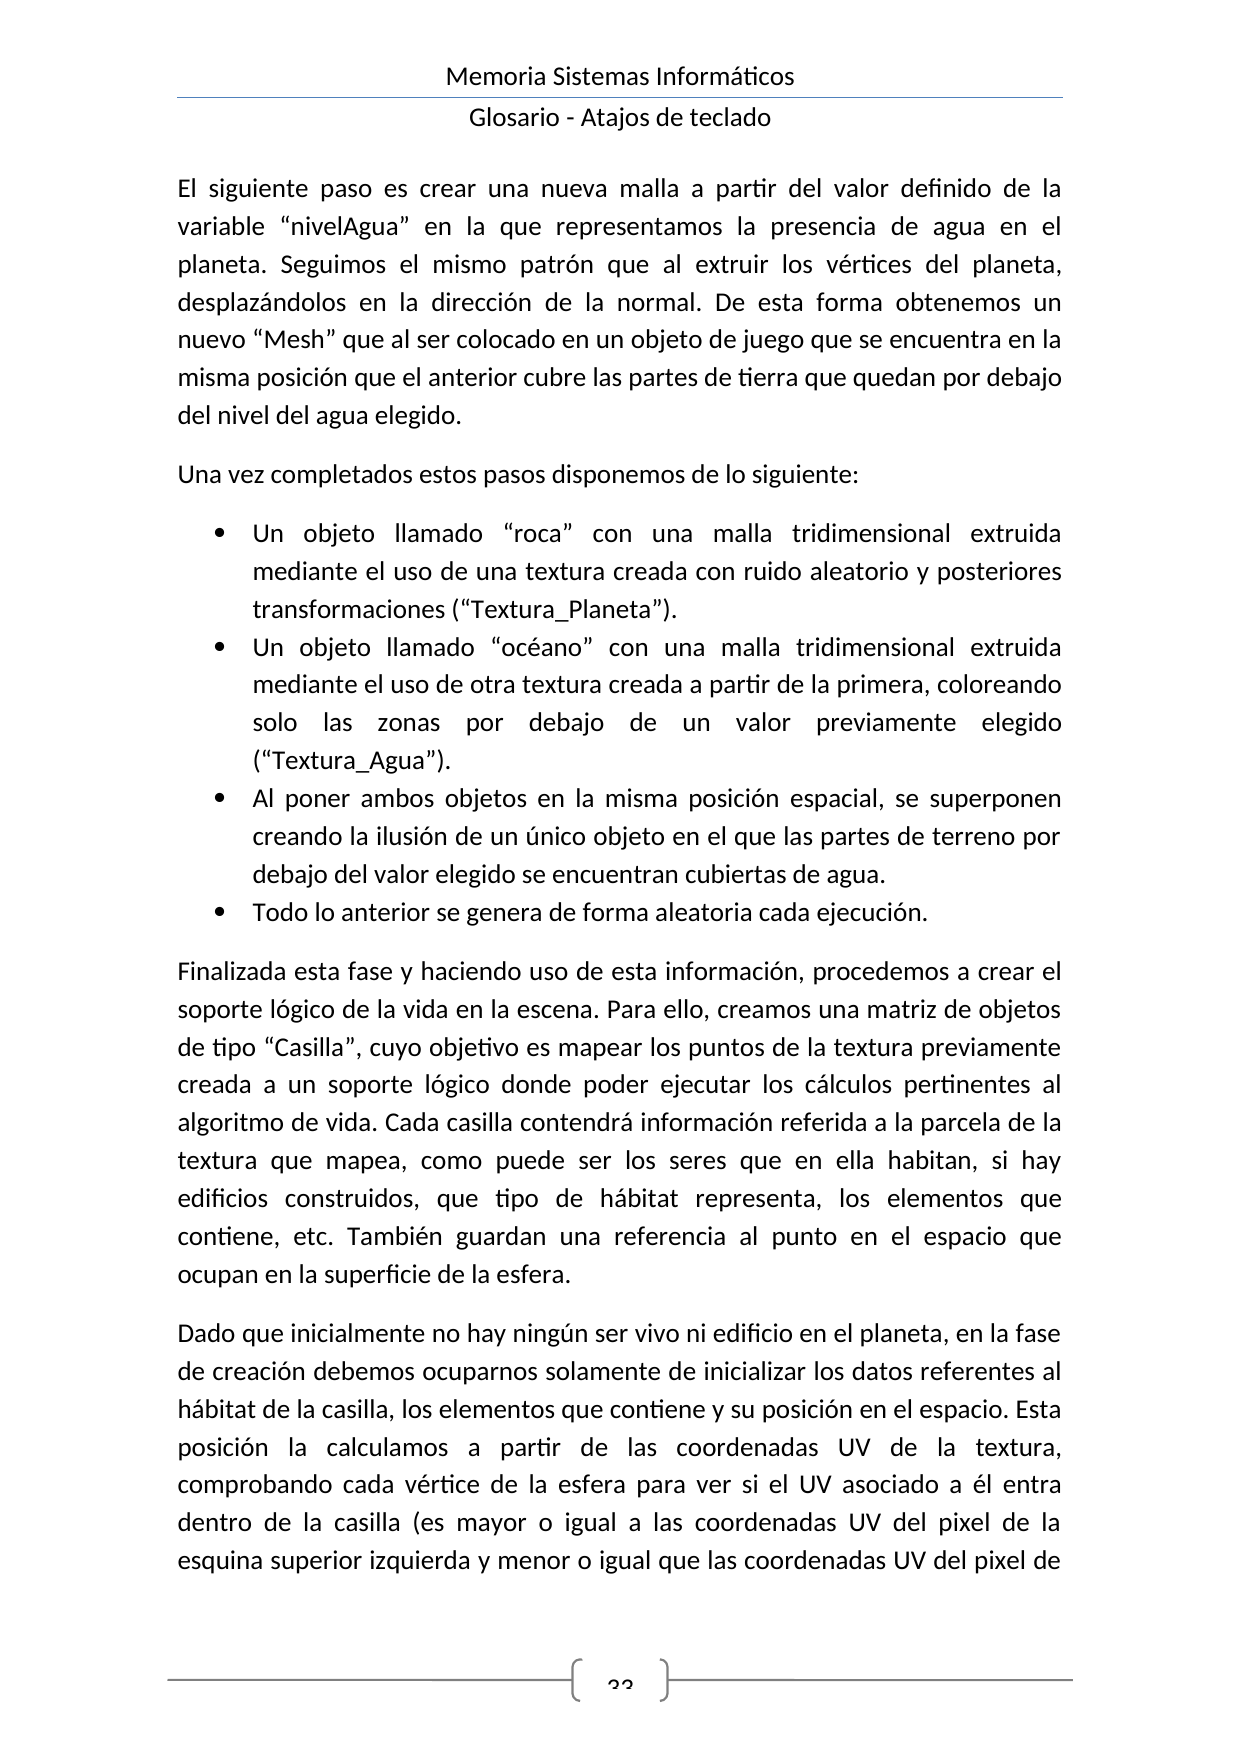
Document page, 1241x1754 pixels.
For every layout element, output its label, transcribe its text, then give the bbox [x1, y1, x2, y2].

text Finalizada esta fase y haciendo uso de esta información, procedemos a crear el soporte lógico de la vida en la escena. Para ello, creamos una matriz de objetos de tipo “Casilla”, cuyo objetivo es mapear los puntos de la textura previamente creada a un soporte lógico donde poder ejecutar los cálculos pertinentes al algoritmo de vida. Cada casilla contendrá información referida a la parcela de la textura que mapea, como puede ser los seres que en ella habitan, si hay edificios construidos, que tipo de hábitat representa, los elementos que contiene, etc. También guardan una referencia al punto en el espacio que ocupan en la superficie de la esfera. [177, 954, 1063, 1290]
text Una vez completados estos pasos disponemos de lo siguiente: [177, 457, 1063, 490]
list Al poner ambos objetos en la misma posición espacial, se superponen creando la ilusión de un único objeto en el que las partes de terreno por debajo del valor elegido se encuentran cubiertas de agua. [215, 781, 1063, 890]
list Un objeto llamado “roca” con una malla tridimensional extruida mediante el uso de una textura creada con ruido aleatorio y posteriores transformaciones (“Textura_Planeta”). [215, 516, 1063, 625]
text El siguiente paso es crear una nueva malla a partir del valor definido de la variable “nivelAgua” en la que representamos la presencia de agua en el planeta. Seguimos el mismo patrón que al extruir los vértices del planeta, desplazándolos en la dirección de la normal. De esta forma obtenemos un nuevo “Mesh” que al ser colocado en un objeto de juego que se encuentra en la misma posición que el anterior cubre las partes de tierra que quedan por debajo del nivel del agua elegido. [177, 171, 1063, 432]
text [177, 1316, 1063, 1577]
list Todo lo anterior se genera de forma aleatoria cada ejecución. [215, 895, 1063, 928]
list Un objeto llamado “océano” con una malla tridimensional extruida mediante el uso de otra textura creada a partir de la primera, coloreando solo las zonas por debajo de un valor previamente elegido (“Textura_Agua”). [215, 630, 1063, 777]
